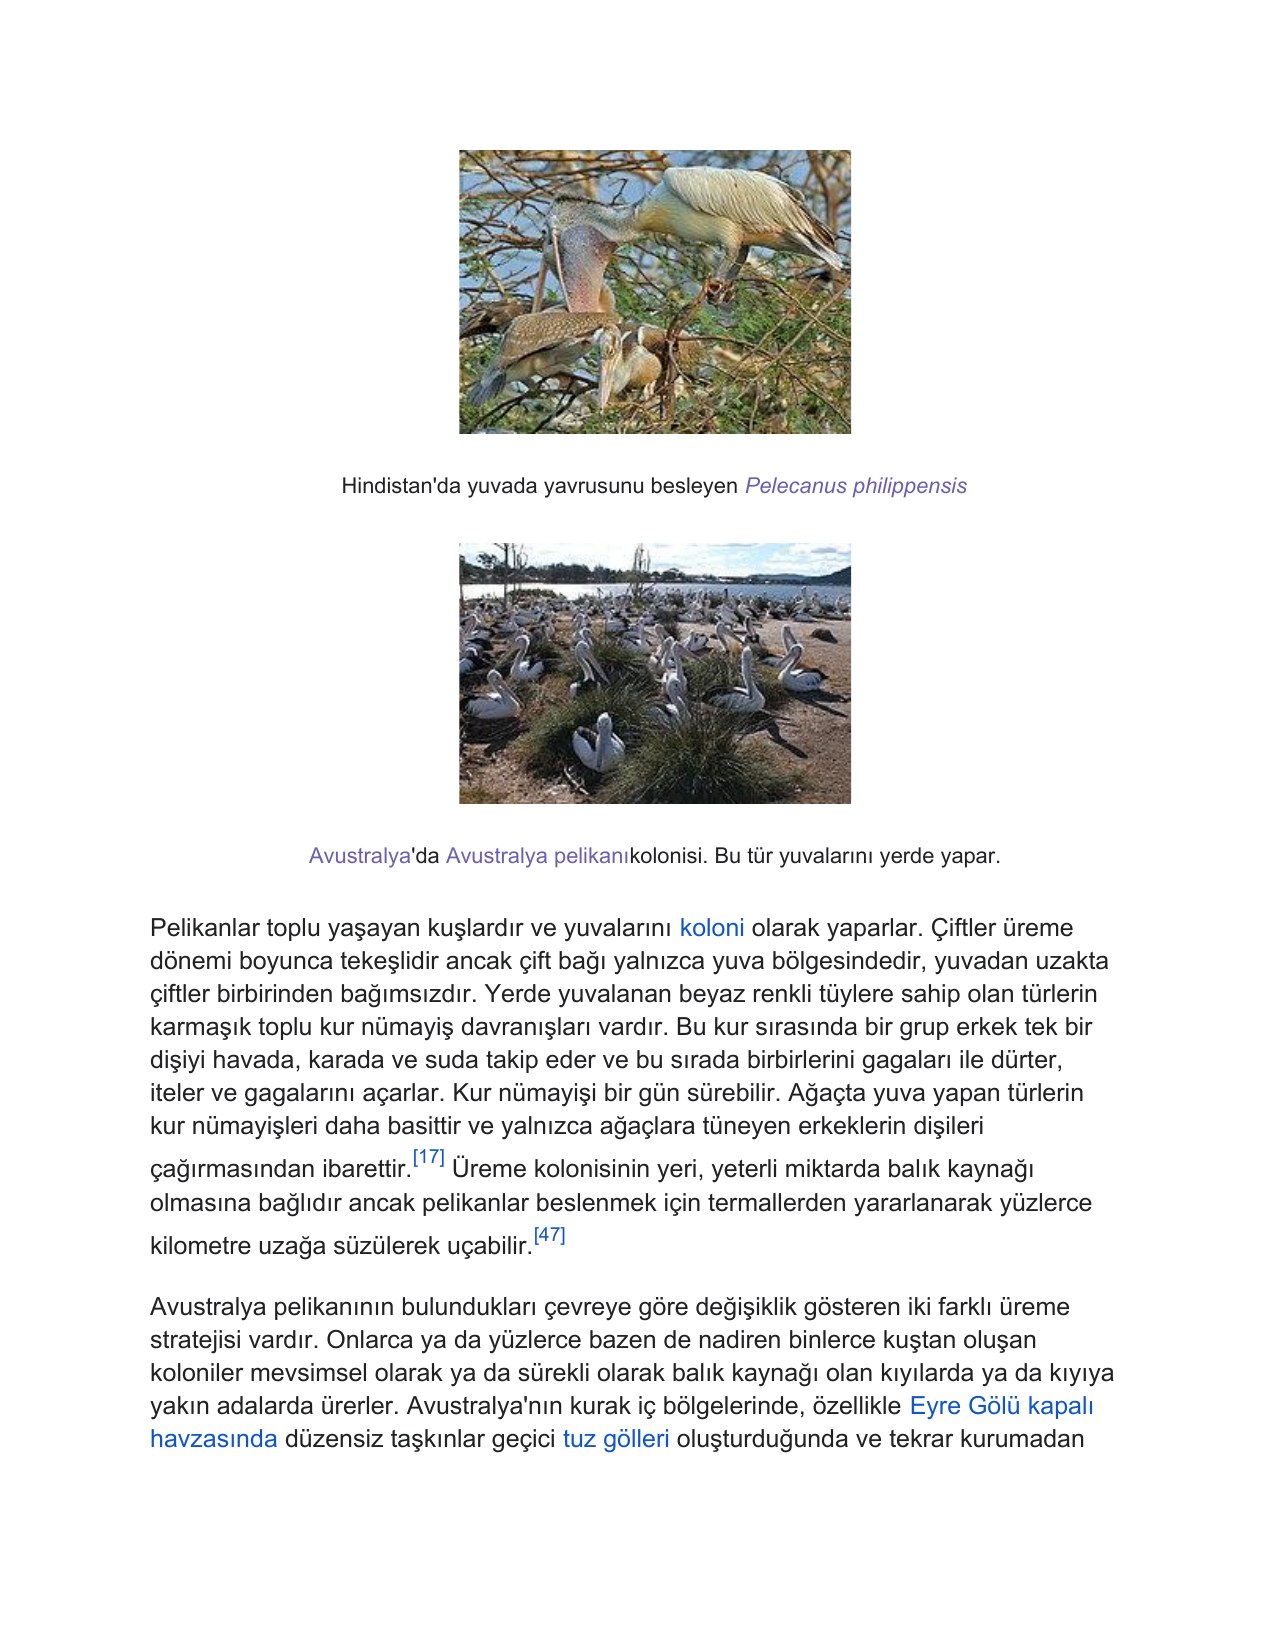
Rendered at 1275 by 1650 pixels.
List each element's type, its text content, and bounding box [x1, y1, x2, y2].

text Pelikanlar toplu yaşayan kuşlardır ve yuvalarını koloni olarak yaparlar. Çiftler üreme dönemi boyunca tekeşlidir ancak çift bağı yalnızca yuva bölgesindedir, yuvadan uzakta çiftler birbirinden bağımsızdır. Yerde yuvalanan beyaz renkli tüylere sahip olan türlerin karmaşık toplu kur nümayiş davranışları vardır. Bu kur sırasında bir grup erkek tek bir dişiyi havada, karada ve suda takip eder ve bu sırada birbirlerini gagaları ile dürter, iteler ve gagalarını açarlar. Kur nümayişi bir gün sürebilir. Ağaçta yuva yapan türlerin kur nümayişleri daha basittir ve yalnızca ağaçlara tüneyen erkeklerin dişileri çağırmasından ibarettir.[17] Üreme kolonisinin yeri, yeterli miktarda balık kaynağı olmasına bağlıdır ancak pelikanlar beslenmek için termallerden yararlanarak yüzlerce kilometre uzağa süzülerek uçabilir.[47] [150, 913, 1125, 1261]
text Hindistan'da yuvada yavrusunu besleyen Pelecanus philippensis [187, 473, 1123, 498]
text Avustralya'da Avustralya pelikanıkolonisi. Bu tür yuvalarını yerde yapar. [187, 843, 1123, 868]
picture [459, 543, 852, 804]
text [150, 1292, 1125, 1453]
picture [459, 150, 852, 434]
